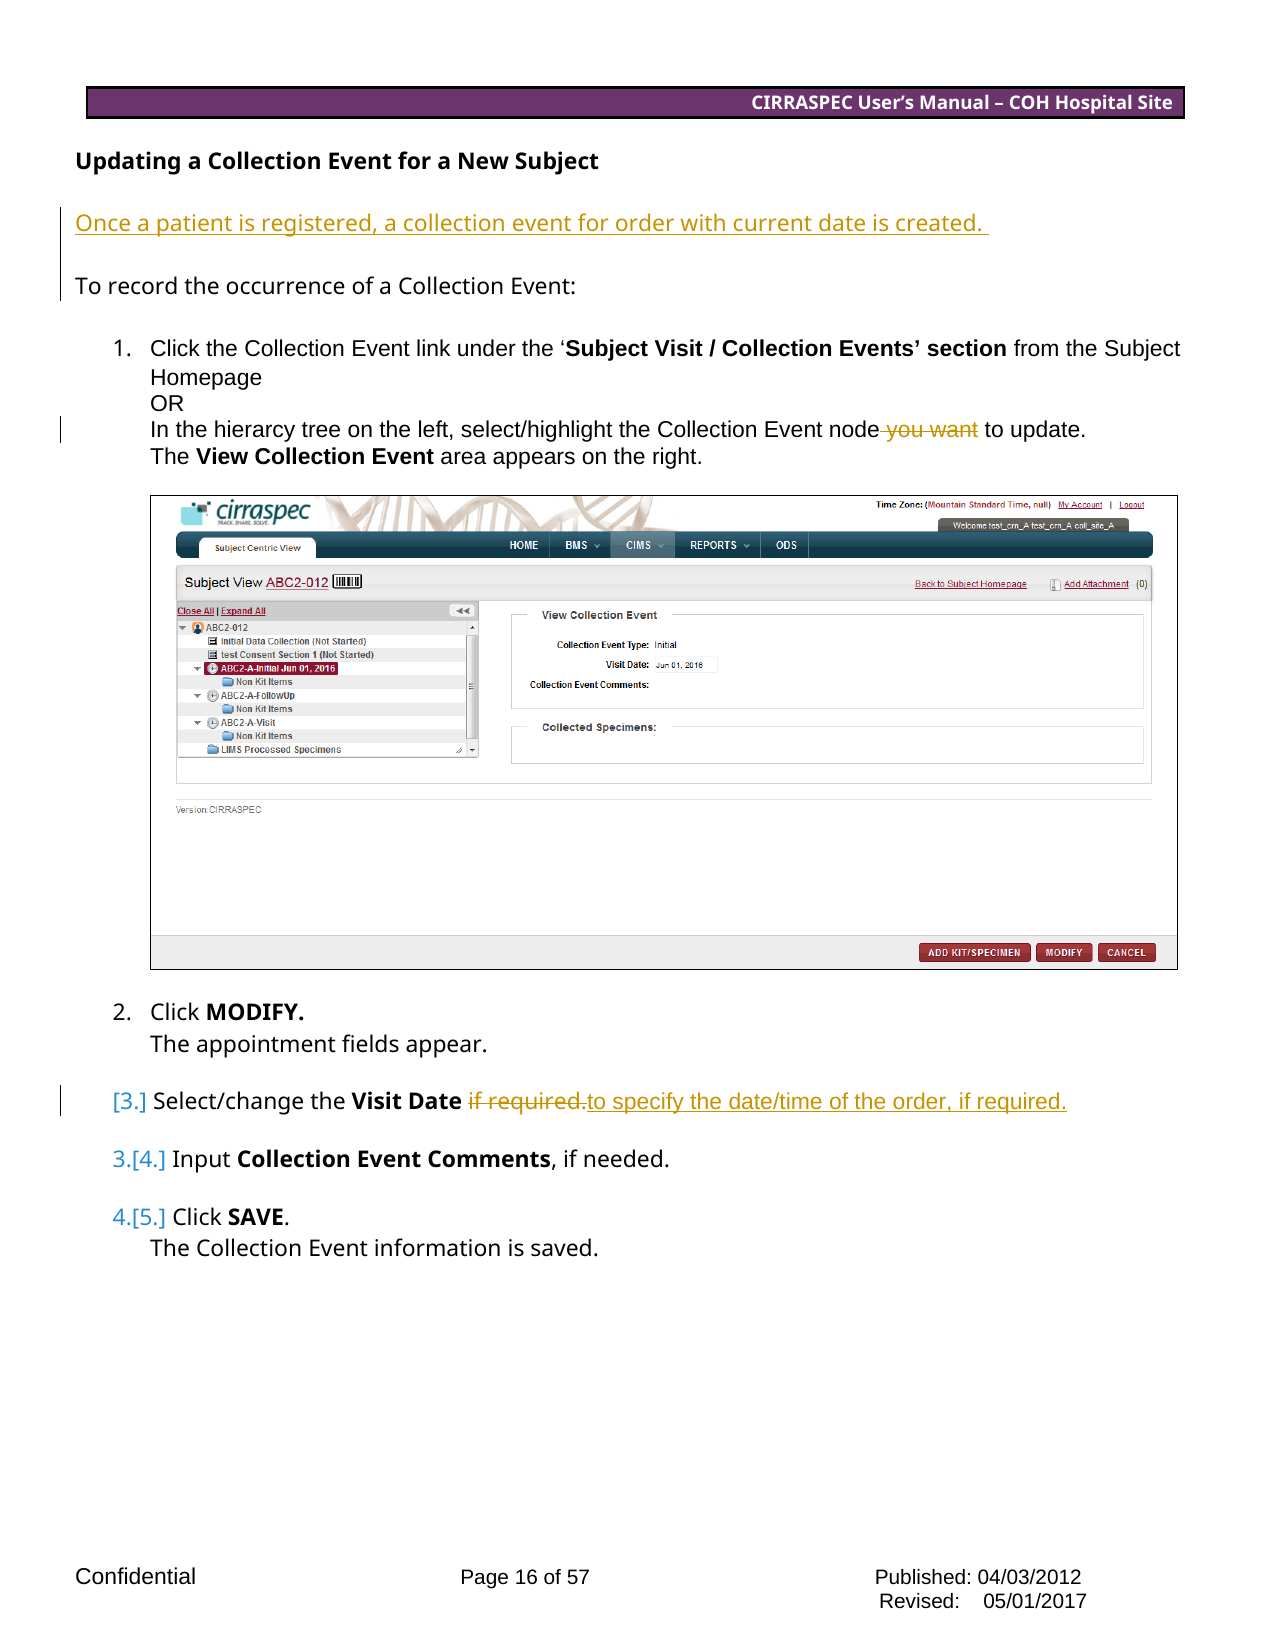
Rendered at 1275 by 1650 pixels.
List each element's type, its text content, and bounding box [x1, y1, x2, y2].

list Click the Collection Event link under the ‘Subject Visit / Collection Events’ section from the Subject Homepage [112, 332, 1181, 390]
list Select/change the Visit Date [112, 1085, 1181, 1143]
text OR [150, 390, 1181, 416]
text To record the occurrence of a Collection Event: [75, 270, 1181, 301]
list Click MODIFY. The appointment fields appear. [112, 996, 1181, 1085]
list Input Collection Event Comments, if needed. [112, 1143, 1181, 1200]
picture [151, 496, 1177, 969]
subtitle Updating a Collection Event for a New Subject [75, 145, 1181, 176]
list Click SAVE. The Collection Event information is saved. [112, 1200, 1181, 1263]
